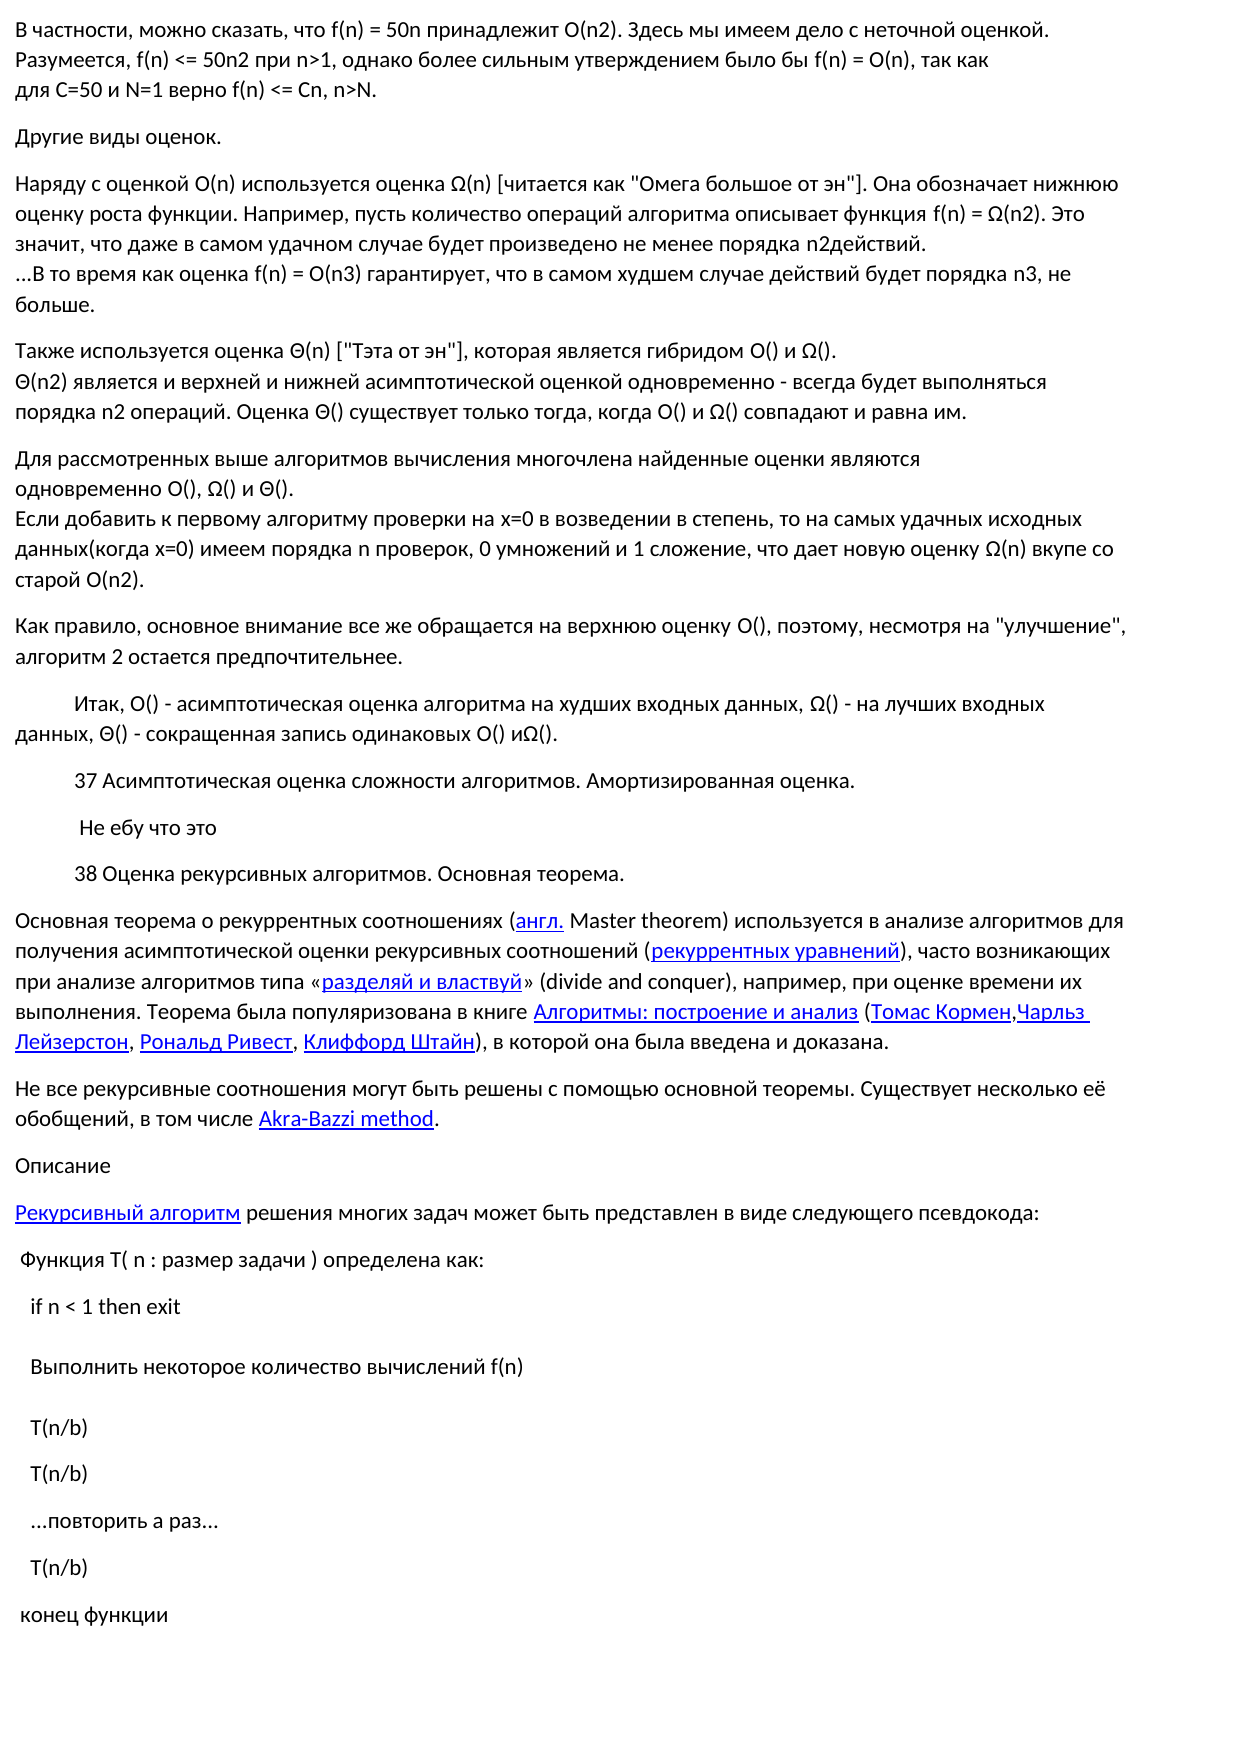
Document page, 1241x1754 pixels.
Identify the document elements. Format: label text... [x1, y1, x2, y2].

text 38 Оценка рекурсивных алгоритмов. Основная теорема. [15, 859, 1152, 888]
text В частности, можно сказать, что f(n) = 50n принадлежит O(n2). Здесь мы имеем дело с неточной оценкой. Разумеется, f(n) <= 50n2 при n>1, однако более сильным утверждением было бы f(n) = O(n), так как для C=50 и N=1 верно f(n) <= Cn, n>N. [15, 15, 1152, 103]
text Рекурсивный алгоритм решения многих задач может быть представлен в виде следующего псевдокода: [15, 1198, 1152, 1226]
text Как правило, основное внимание все же обращается на верхнюю оценку O(), поэтому, несмотря на "улучшение", алгоритм 2 остается предпочтительнее. [15, 612, 1152, 670]
text if n < 1 then exit Выполнить некоторое количество вычислений f(n) T(n/b) [15, 1292, 1152, 1441]
text Описание [15, 1151, 1152, 1179]
text Функция T( n : размер задачи ) определена как: [15, 1245, 1152, 1273]
text Итак, O() - асимптотическая оценка алгоритма на худших входных данных, Ω() - на лучших входных данных, Θ() - сокращенная запись одинаковых O() иΩ(). [15, 689, 1152, 747]
text Также используется оценка Θ(n) ["Тэта от эн"], которая является гибридом O() и Ω(). Θ(n2) является и верхней и нижней асимптотической оценкой одновременно - всегда будет выполняться порядка n2 операций. Оценка Θ() существует только тогда, когда O() и Ω() совпадают и равна им. [15, 337, 1152, 425]
text конец функции [15, 1600, 1152, 1628]
text Не ебу что это [15, 813, 1152, 841]
text Для рассмотренных выше алгоритмов вычисления многочлена найденные оценки являются одновременно O(), Ω() и Θ(). Если добавить к первому алгоритму проверки на x=0 в возведении в степень, то на самых удачных исходных данных(когда x=0) имеем порядка n проверок, 0 умножений и 1 сложение, что дает новую оценку Ω(n) вкупе со старой O(n2). [15, 444, 1152, 593]
text ...повторить a раз... [15, 1506, 1152, 1534]
text Основная теорема о рекуррентных соотношениях (англ. Master theorem) используется в анализе алгоритмов для получения асимптотической оценки рекурсивных соотношений (рекуррентных уравнений), часто возникающих при анализе алгоритмов типа «разделяй и властвуй» (divide and conquer), например, при оценке времени их выполнения. Теорема была популяризована в книге Алгоритмы: построение и анализ (Томас Кормен,Чарльз Лейзерстон, Рональд Ривест, Клиффорд Штайн), в которой она была введена и доказана. [15, 906, 1152, 1055]
text Не все рекурсивные соотношения могут быть решены с помощью основной теоремы. Существует несколько её обобщений, в том числе Akra-Bazzi method. [15, 1074, 1152, 1132]
text Наряду с оценкой O(n) используется оценка Ω(n) [читается как "Омега большое от эн"]. Она обозначает нижнюю оценку роста функции. Например, пусть количество операций алгоритма описывает функция f(n) = Ω(n2). Это значит, что даже в самом удачном случае будет произведено не менее порядка n2действий. ...В то время как оценка f(n) = O(n3) гарантирует, что в самом худшем случае действий будет порядка n3, не больше. [15, 169, 1152, 318]
text T(n/b) [15, 1553, 1152, 1581]
text T(n/b) [15, 1459, 1152, 1488]
text Другие виды оценок. [15, 122, 1152, 150]
text 37 Асимптотическая оценка сложности алгоритмов. Амортизированная оценка. [15, 766, 1152, 794]
